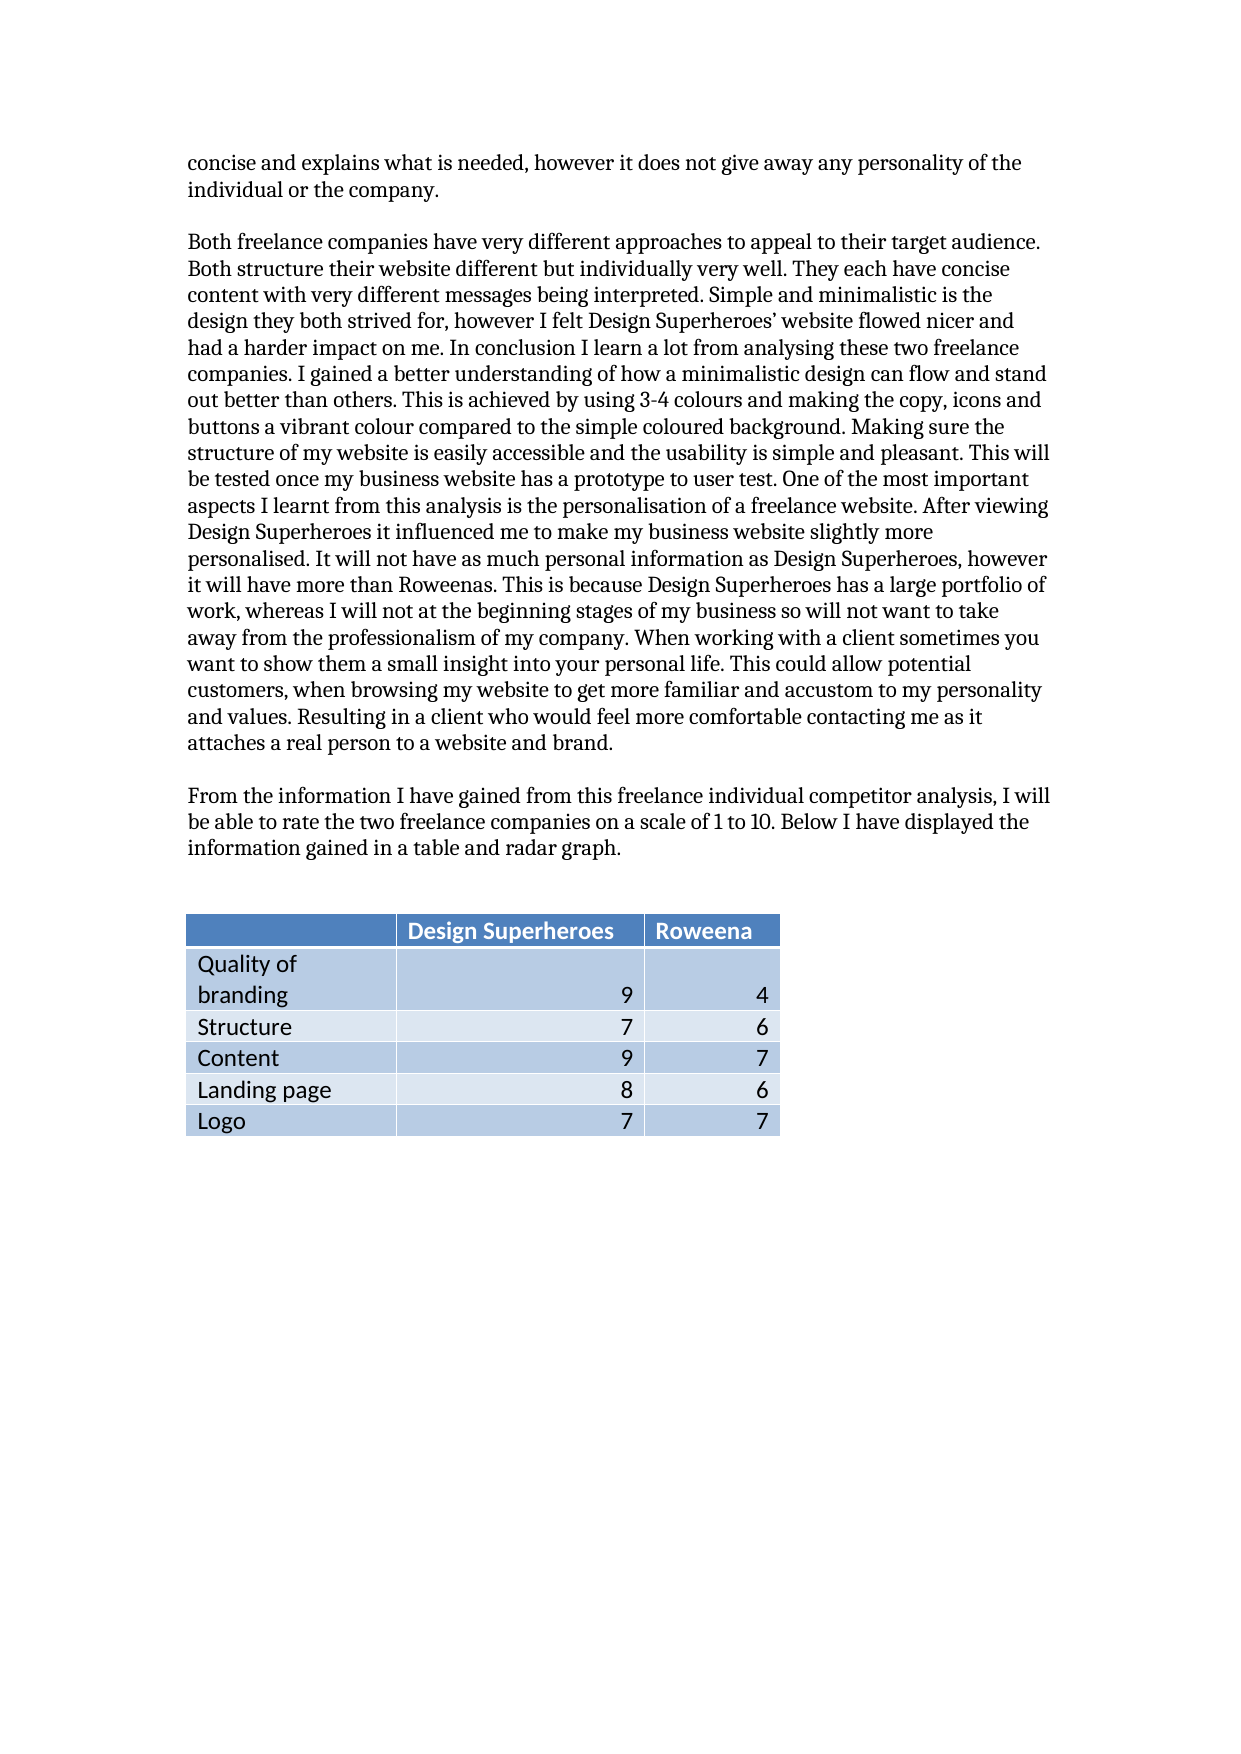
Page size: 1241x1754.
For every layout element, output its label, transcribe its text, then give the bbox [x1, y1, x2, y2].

table_cell 7 [645, 1105, 780, 1136]
table_cell Quality of branding [186, 949, 396, 1010]
table_cell Landing page [186, 1074, 396, 1104]
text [187, 150, 1053, 203]
table_cell Content [186, 1042, 396, 1073]
table_cell 7 [397, 1105, 644, 1136]
table_cell 7 [645, 1042, 780, 1073]
table_header Roweena [645, 914, 780, 946]
table_cell 6 [645, 1074, 780, 1104]
table_cell 4 [645, 949, 780, 1010]
text Both freelance companies have very different approaches to appeal to their target audience. Both structure their website different but individually very well. They each have concise content with very different messages being interpreted. Simple and minimalistic is the design they both strived for, however I felt Design Superheroes’ website flowed nicer and had a harder impact on me. In conclusion I learn a lot from analysing these two freelance companies. I gained a better understanding of how a minimalistic design can flow and stand out better than others. This is achieved by using 3-4 colours and making the copy, icons and buttons a vibrant colour compared to the simple coloured background. Making sure the structure of my website is easily accessible and the usability is simple and pleasant. This will be tested once my business website has a prototype to user test. One of the most important aspects I learnt from this analysis is the personalisation of a freelance website. After viewing Design Superheroes it influenced me to make my business website slightly more personalised. It will not have as much personal information as Design Superheroes, however it will have more than Roweenas. This is because Design Superheroes has a large portfolio of work, whereas I will not at the beginning stages of my business so will not want to take away from the professionalism of my company. When working with a client sometimes you want to show them a small insight into your personal life. This could allow potential customers, when browsing my website to get more familiar and accustom to my personality and values. Resulting in a client who would feel more comfortable contacting me as it attaches a real person to a website and brand. [187, 229, 1053, 756]
text From the information I have gained from this freelance individual competitor analysis, I will be able to rate the two freelance companies on a scale of 1 to 10. Below I have displayed the information gained in a table and radar graph. [187, 782, 1053, 862]
table_header [186, 914, 396, 946]
table_cell 9 [397, 949, 644, 1010]
table_cell Structure [186, 1011, 396, 1041]
table_cell 6 [645, 1011, 780, 1041]
table_header Design Superheroes [397, 914, 644, 946]
table_cell 9 [397, 1042, 644, 1073]
table_cell 8 [397, 1074, 644, 1104]
table_cell Logo [186, 1105, 396, 1136]
table_cell 7 [397, 1011, 644, 1041]
